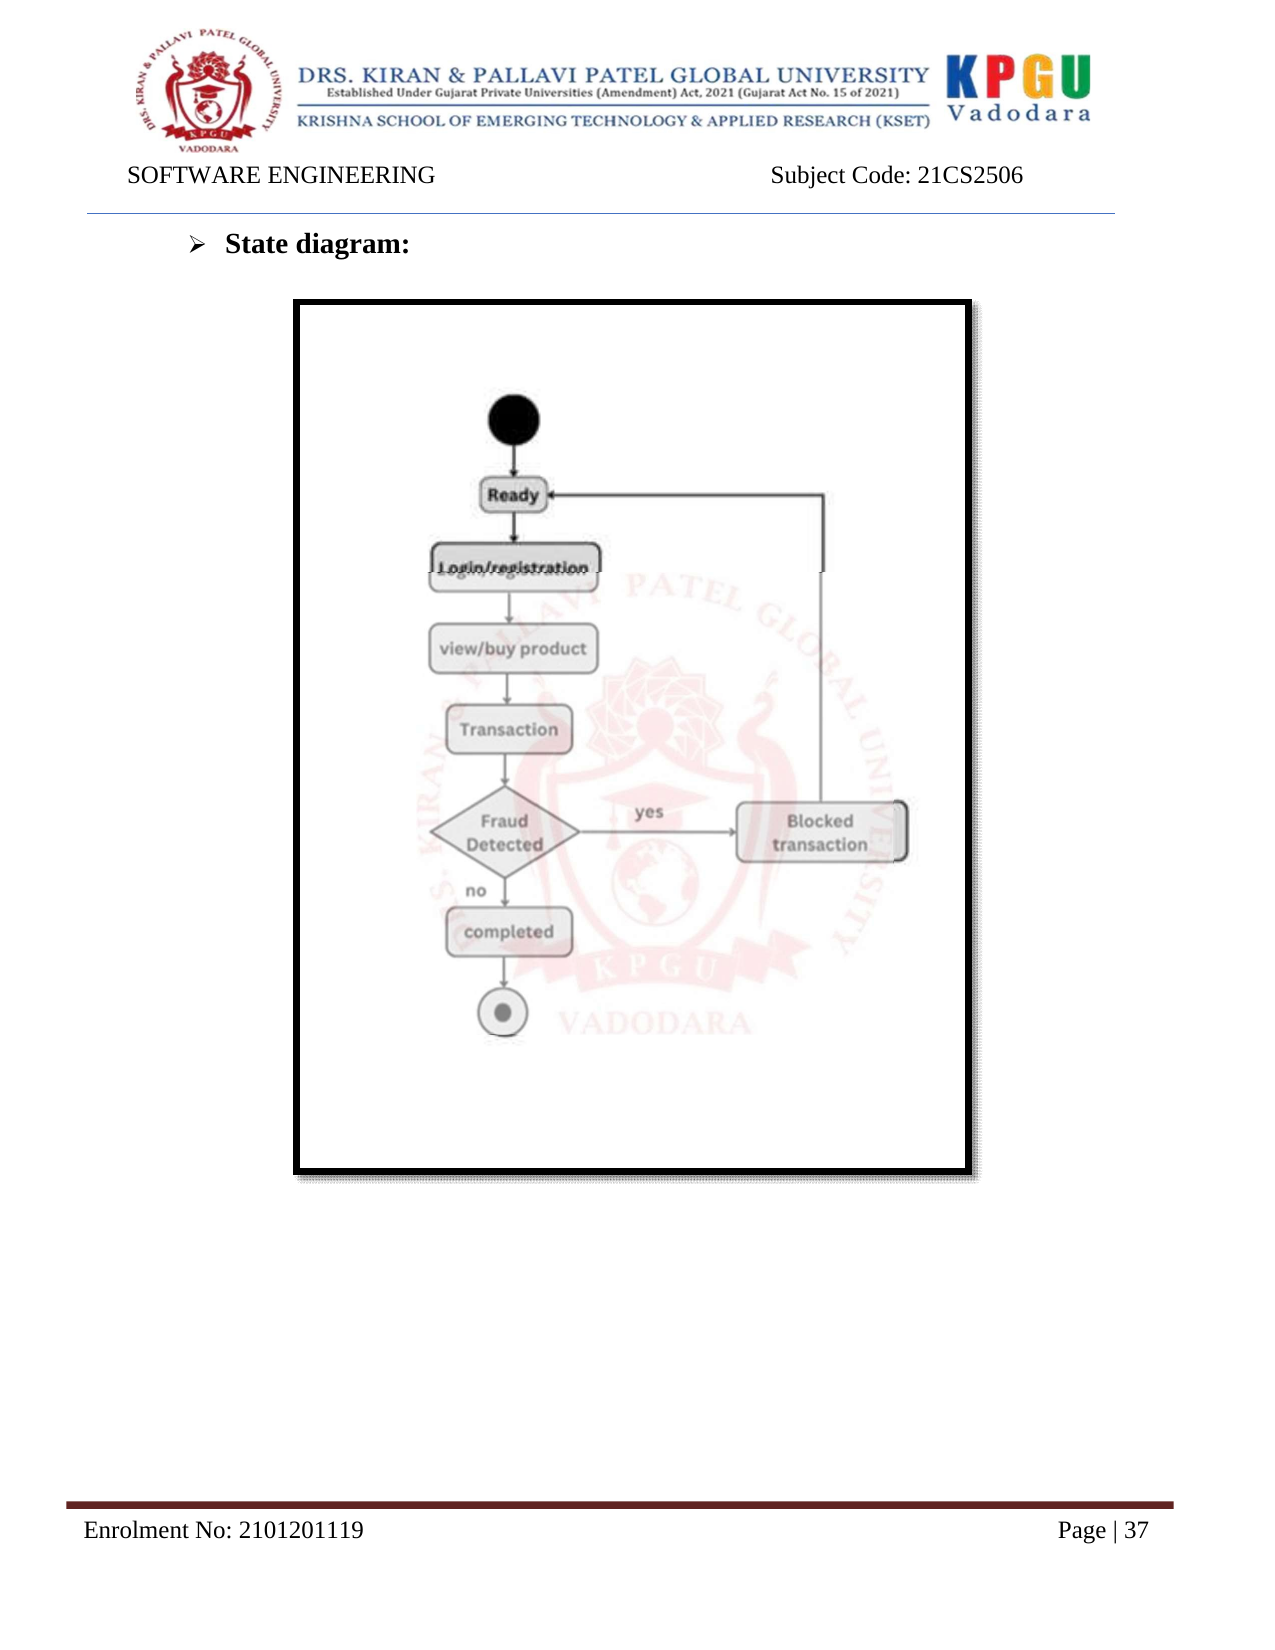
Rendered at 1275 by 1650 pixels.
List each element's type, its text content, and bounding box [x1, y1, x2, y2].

picture [300, 305, 965, 1168]
subtitle State diagram: [187, 226, 1189, 260]
picture [135, 28, 1091, 153]
picture [294, 300, 983, 1184]
